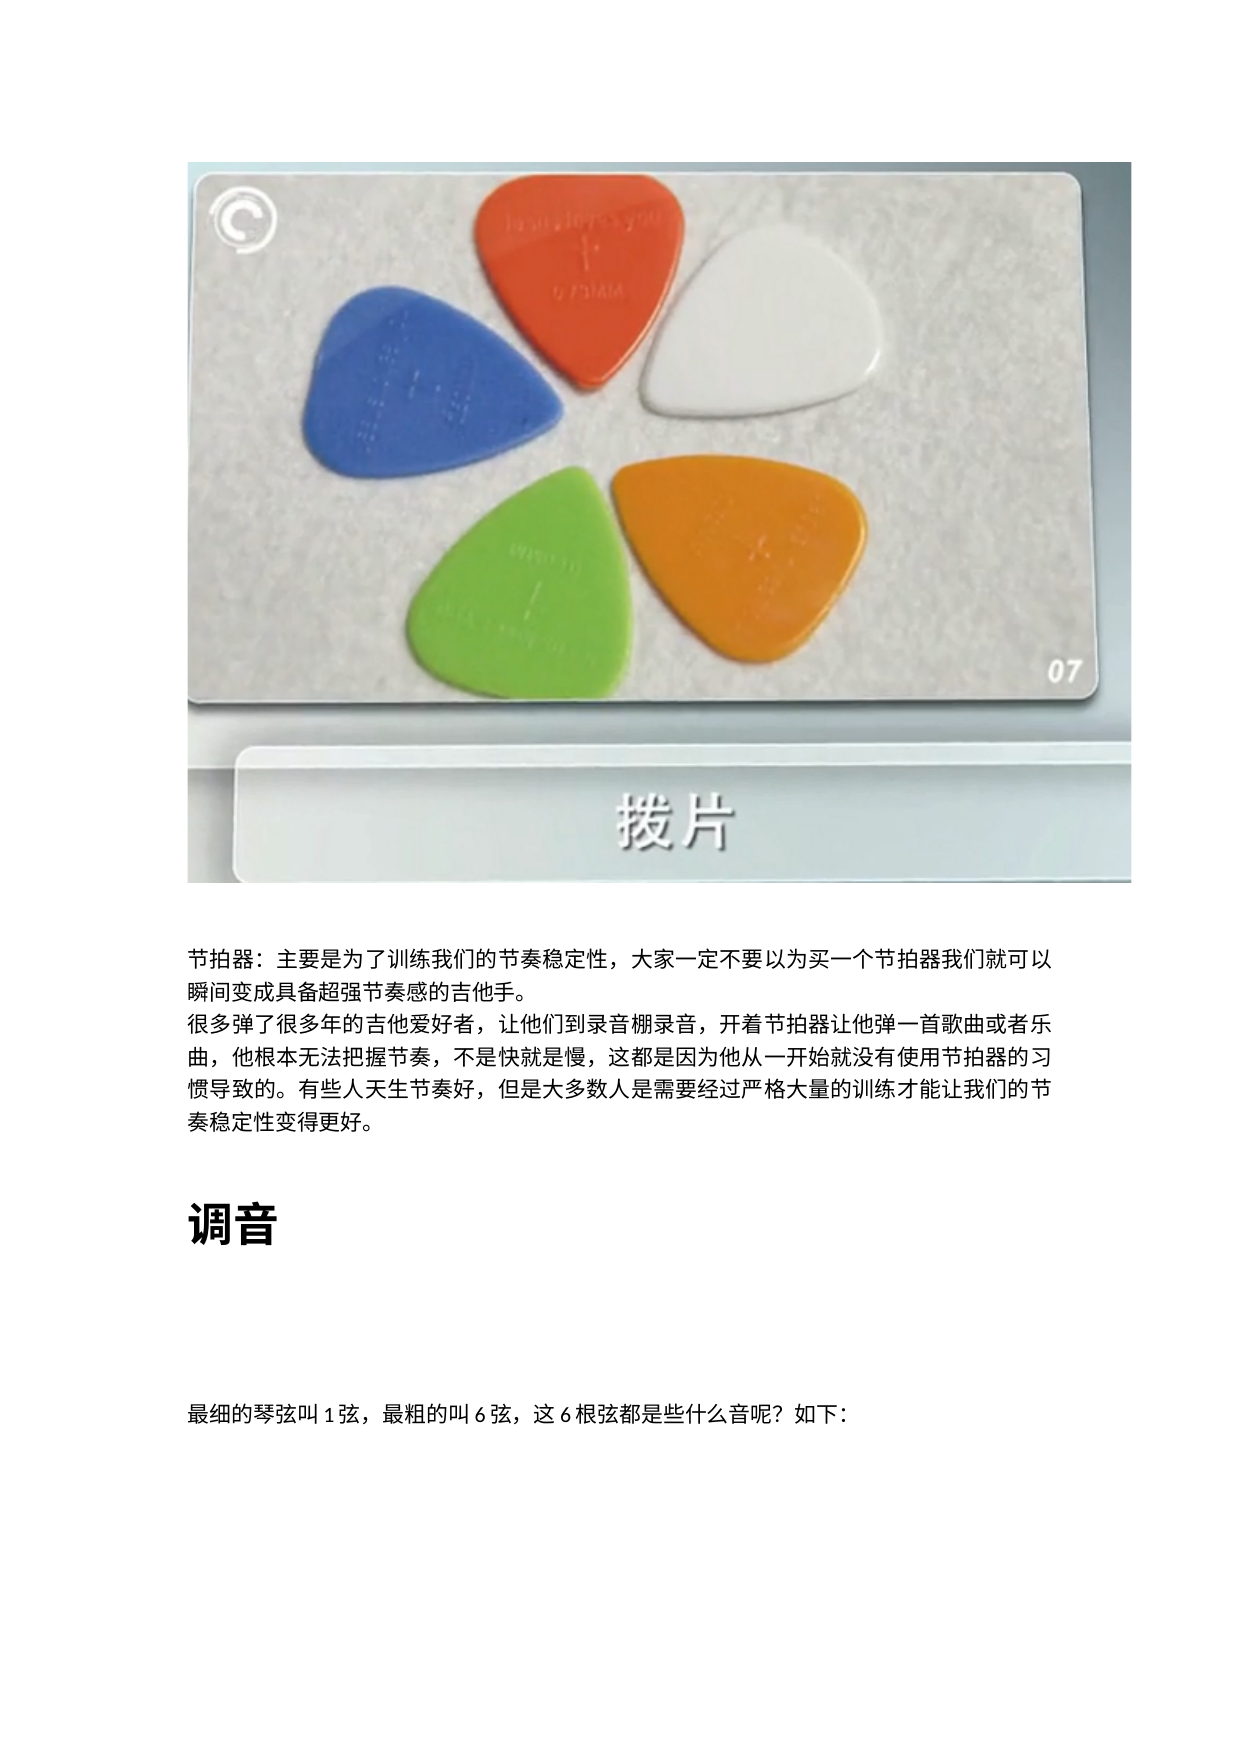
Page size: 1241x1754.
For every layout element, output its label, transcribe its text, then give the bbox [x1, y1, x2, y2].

text 节拍器：主要是为了训练我们的节奏稳定性，大家一定不要以为买一个节拍器我们就可以瞬间变成具备超强节奏感的吉他手。 [187, 942, 1053, 1007]
text 最细的琴弦叫1弦，最粗的叫6弦，这6根弦都是些什么音呢？如下： [187, 1397, 1053, 1429]
picture [187, 162, 1132, 883]
text 很多弹了很多年的吉他爱好者，让他们到录音棚录音，开着节拍器让他弹一首歌曲或者乐曲，他根本无法把握节奏，不是快就是慢，这都是因为他从一开始就没有使用节拍器的习惯导致的。有些人天生节奏好，但是大多数人是需要经过严格大量的训练才能让我们的节奏稳定性变得更好。 [187, 1007, 1053, 1137]
subtitle 调音 [187, 1172, 1053, 1270]
